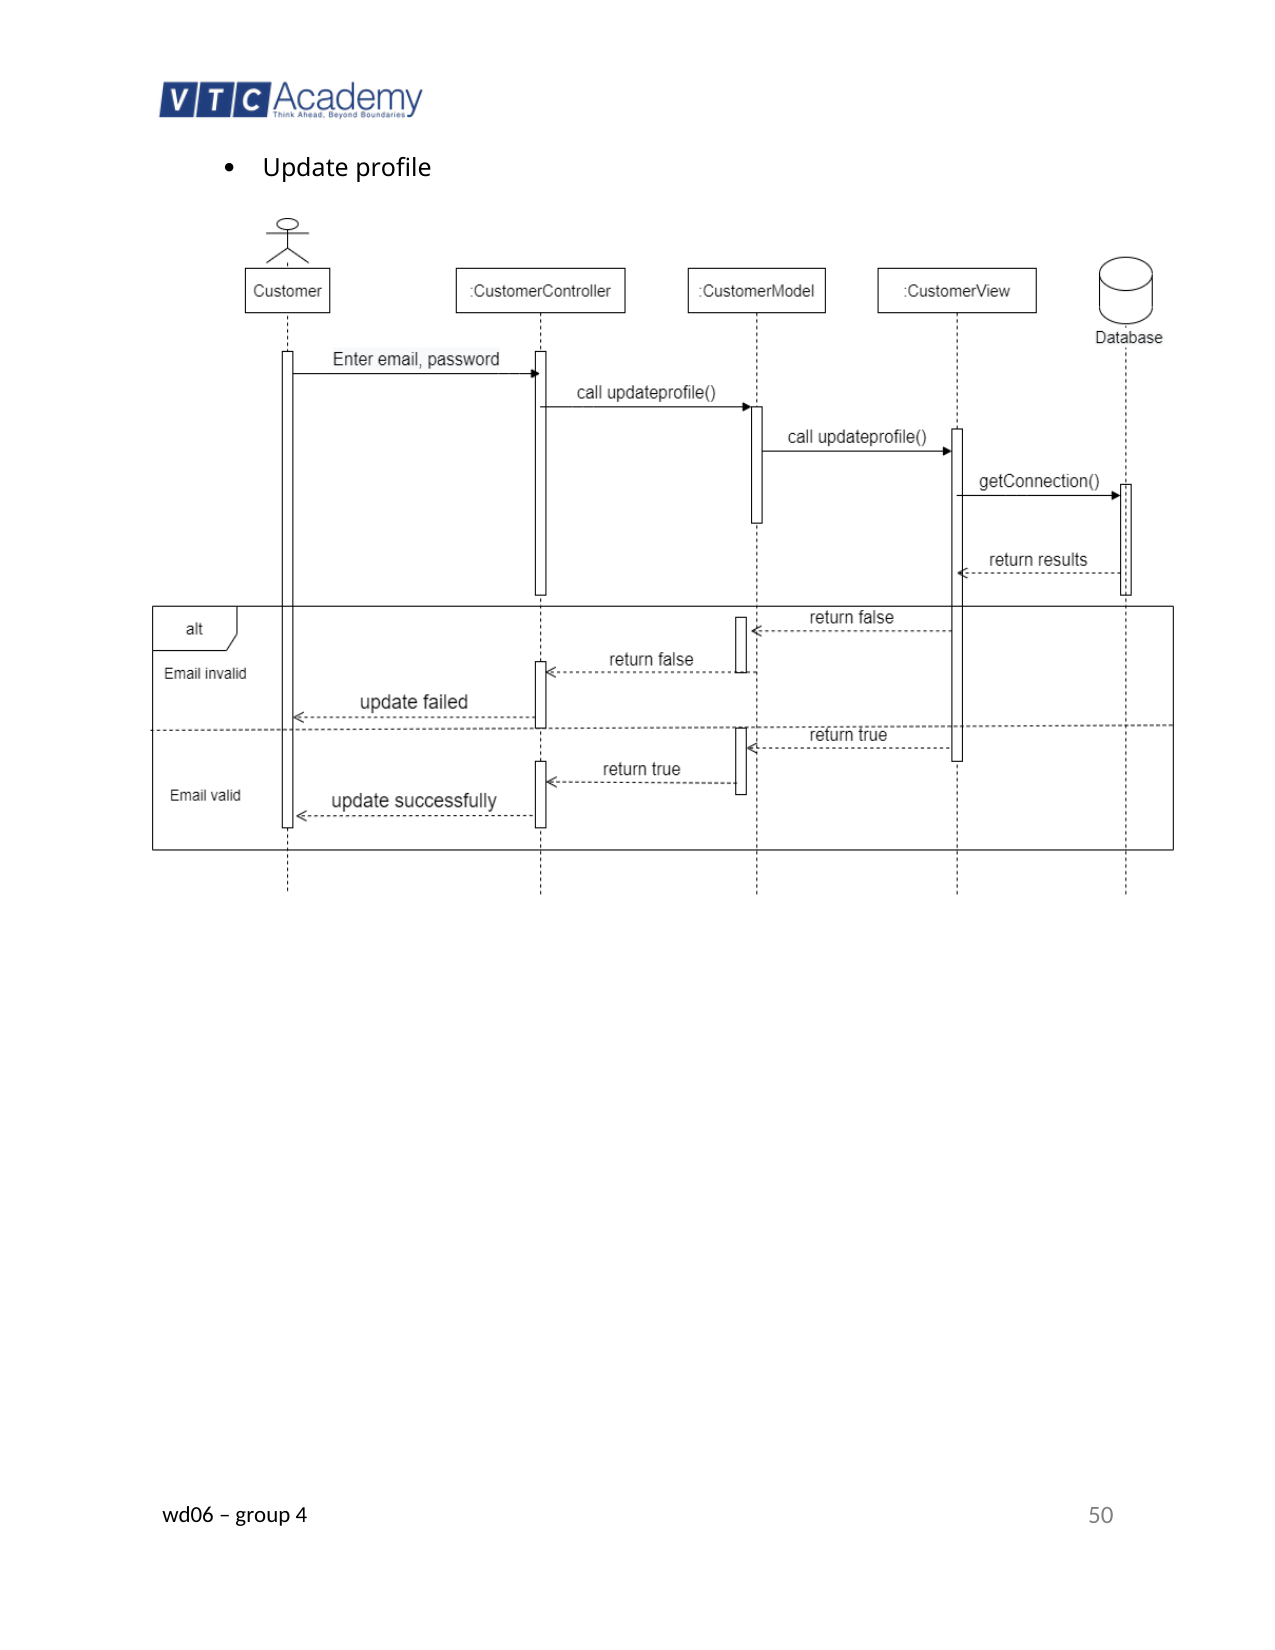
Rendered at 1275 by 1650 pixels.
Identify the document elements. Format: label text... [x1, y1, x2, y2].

picture [150, 75, 432, 127]
picture [150, 218, 1175, 896]
list Update profile [225, 150, 1125, 184]
